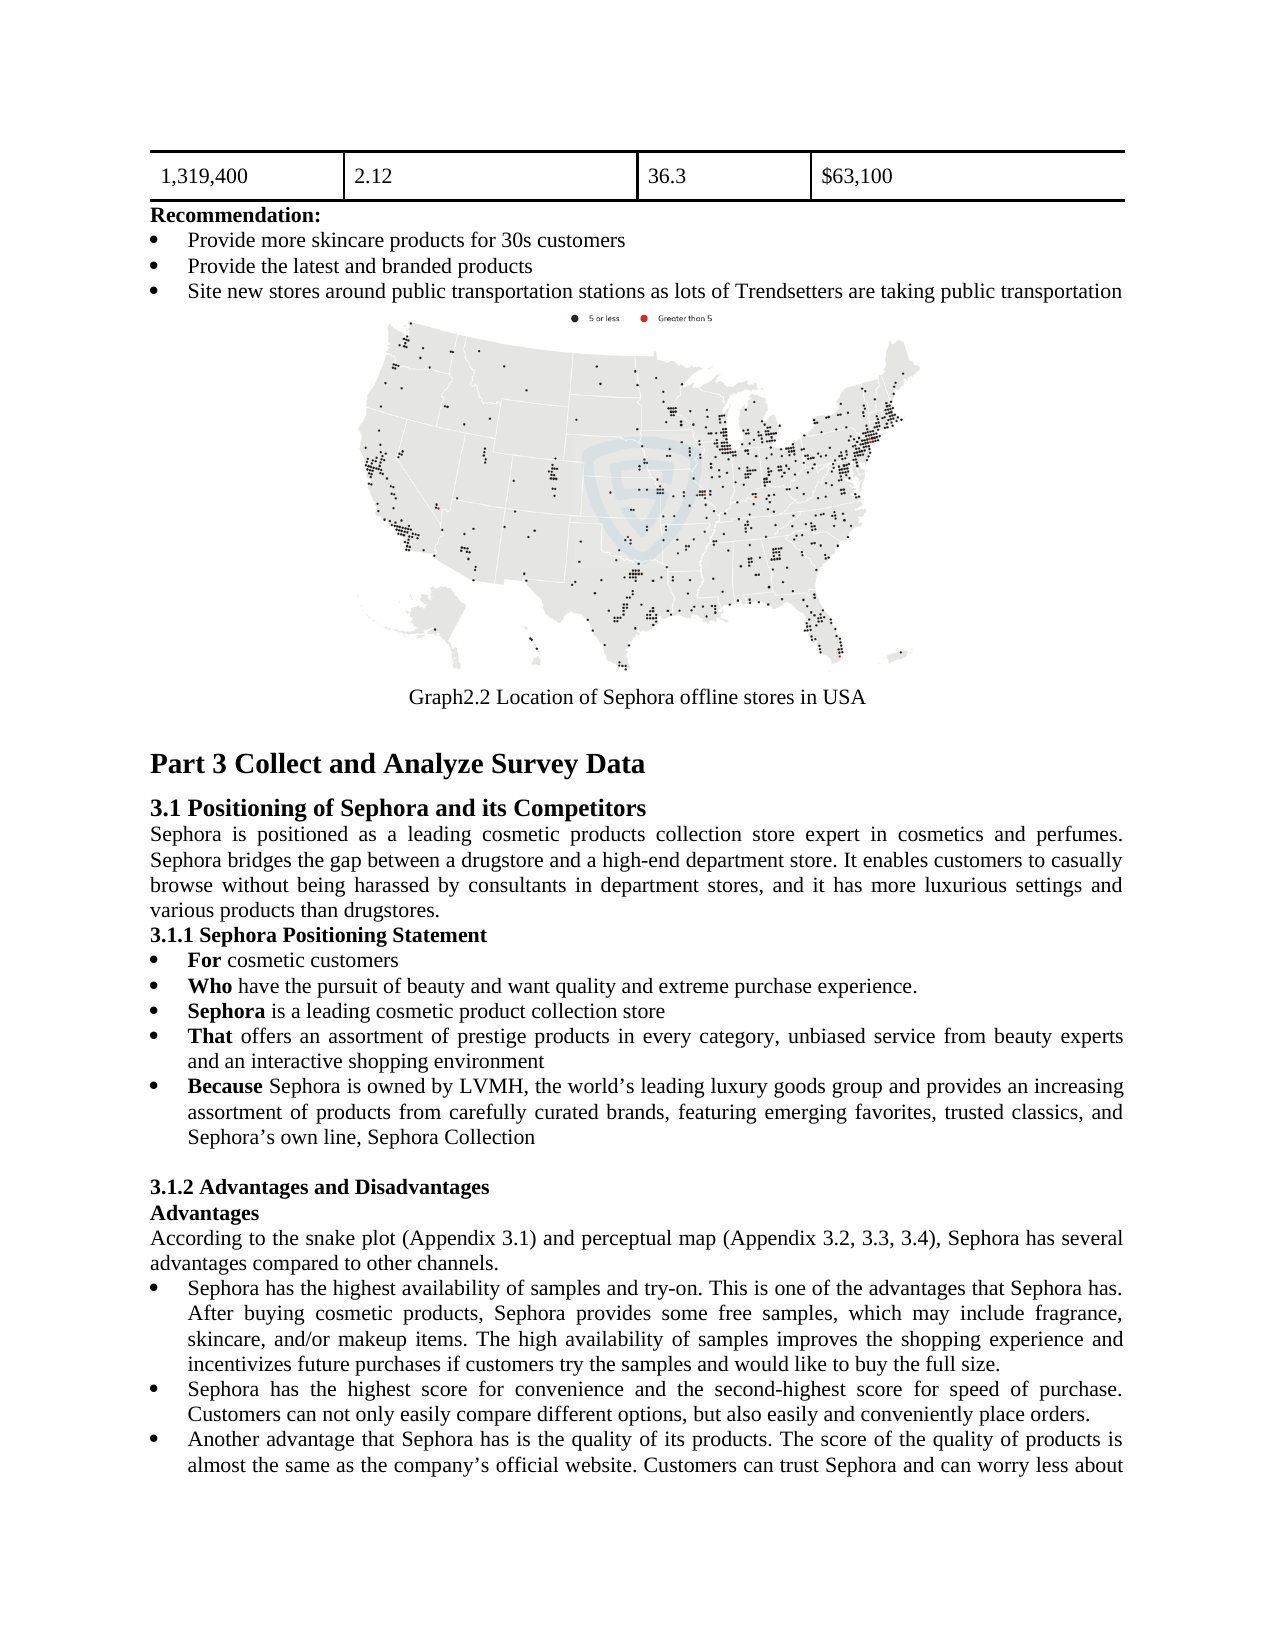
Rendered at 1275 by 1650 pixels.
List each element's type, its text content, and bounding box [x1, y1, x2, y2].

picture [345, 303, 930, 684]
table_cell 1,319,400 [150, 153, 343, 199]
list Sephora is a leading cosmetic product collection store [150, 998, 1125, 1023]
list Because Sephora is owned by LVMH, the world’s leading luxury goods group and provides an increasing assortment of products from carefully curated brands, featuring emerging favorites, trusted classics, and Sephora’s own line, Sephora Collection [150, 1073, 1125, 1149]
list Provide more skincare products for 30s customers [150, 227, 1125, 253]
text Graph2.2 Location of Sephora offline stores in USA [150, 684, 1125, 709]
subtitle Part 3 Collect and Analyze Survey Data [150, 747, 1125, 780]
table_cell 36.3 [639, 153, 810, 199]
list Site new stores around public transportation stations as lots of Trendsetters are taking public transportation [150, 278, 1125, 303]
table_cell $63,100 [812, 153, 1125, 199]
text 3.1 Positioning of Sephora and its Competitors [150, 793, 1125, 821]
text 3.1.1 Sephora Positioning Statement [150, 922, 1125, 947]
list Sephora has the highest score for convenience and the second-highest score for speed of purchase. Customers can not only easily compare different options, but also easily and conveniently place orders. [150, 1376, 1125, 1426]
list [150, 1426, 1125, 1477]
text Sephora is positioned as a leading cosmetic products collection store expert in cosmetics and perfumes. Sephora bridges the gap between a drugstore and a high-end department store. It enables customers to casually browse without being harassed by consultants in department stores, and it has more luxurious settings and various products than drugstores. [150, 821, 1125, 922]
table_cell 2.12 [345, 153, 636, 199]
list For cosmetic customers [150, 947, 1125, 973]
text According to the snake plot (Appendix 3.1) and perceptual map (Appendix 3.2, 3.3, 3.4), Sephora has several advantages compared to other channels. [150, 1225, 1125, 1275]
list That offers an assortment of prestige products in every category, unbiased service from beauty experts and an interactive shopping environment [150, 1023, 1125, 1073]
text 3.1.2 Advantages and Disadvantages [150, 1174, 1125, 1199]
text Recommendation: [150, 202, 1125, 227]
list Sephora has the highest availability of samples and try-on. This is one of the advantages that Sephora has. After buying cosmetic products, Sephora provides some free samples, which may include fragrance, skincare, and/or makeup items. The high availability of samples improves the shopping experience and incentivizes future purchases if customers try the samples and would like to buy the full size. [150, 1275, 1125, 1376]
text Advantages [150, 1199, 1125, 1225]
list Provide the latest and branded products [150, 253, 1125, 278]
list Who have the pursuit of beauty and want quality and extreme purchase experience. [150, 973, 1125, 998]
